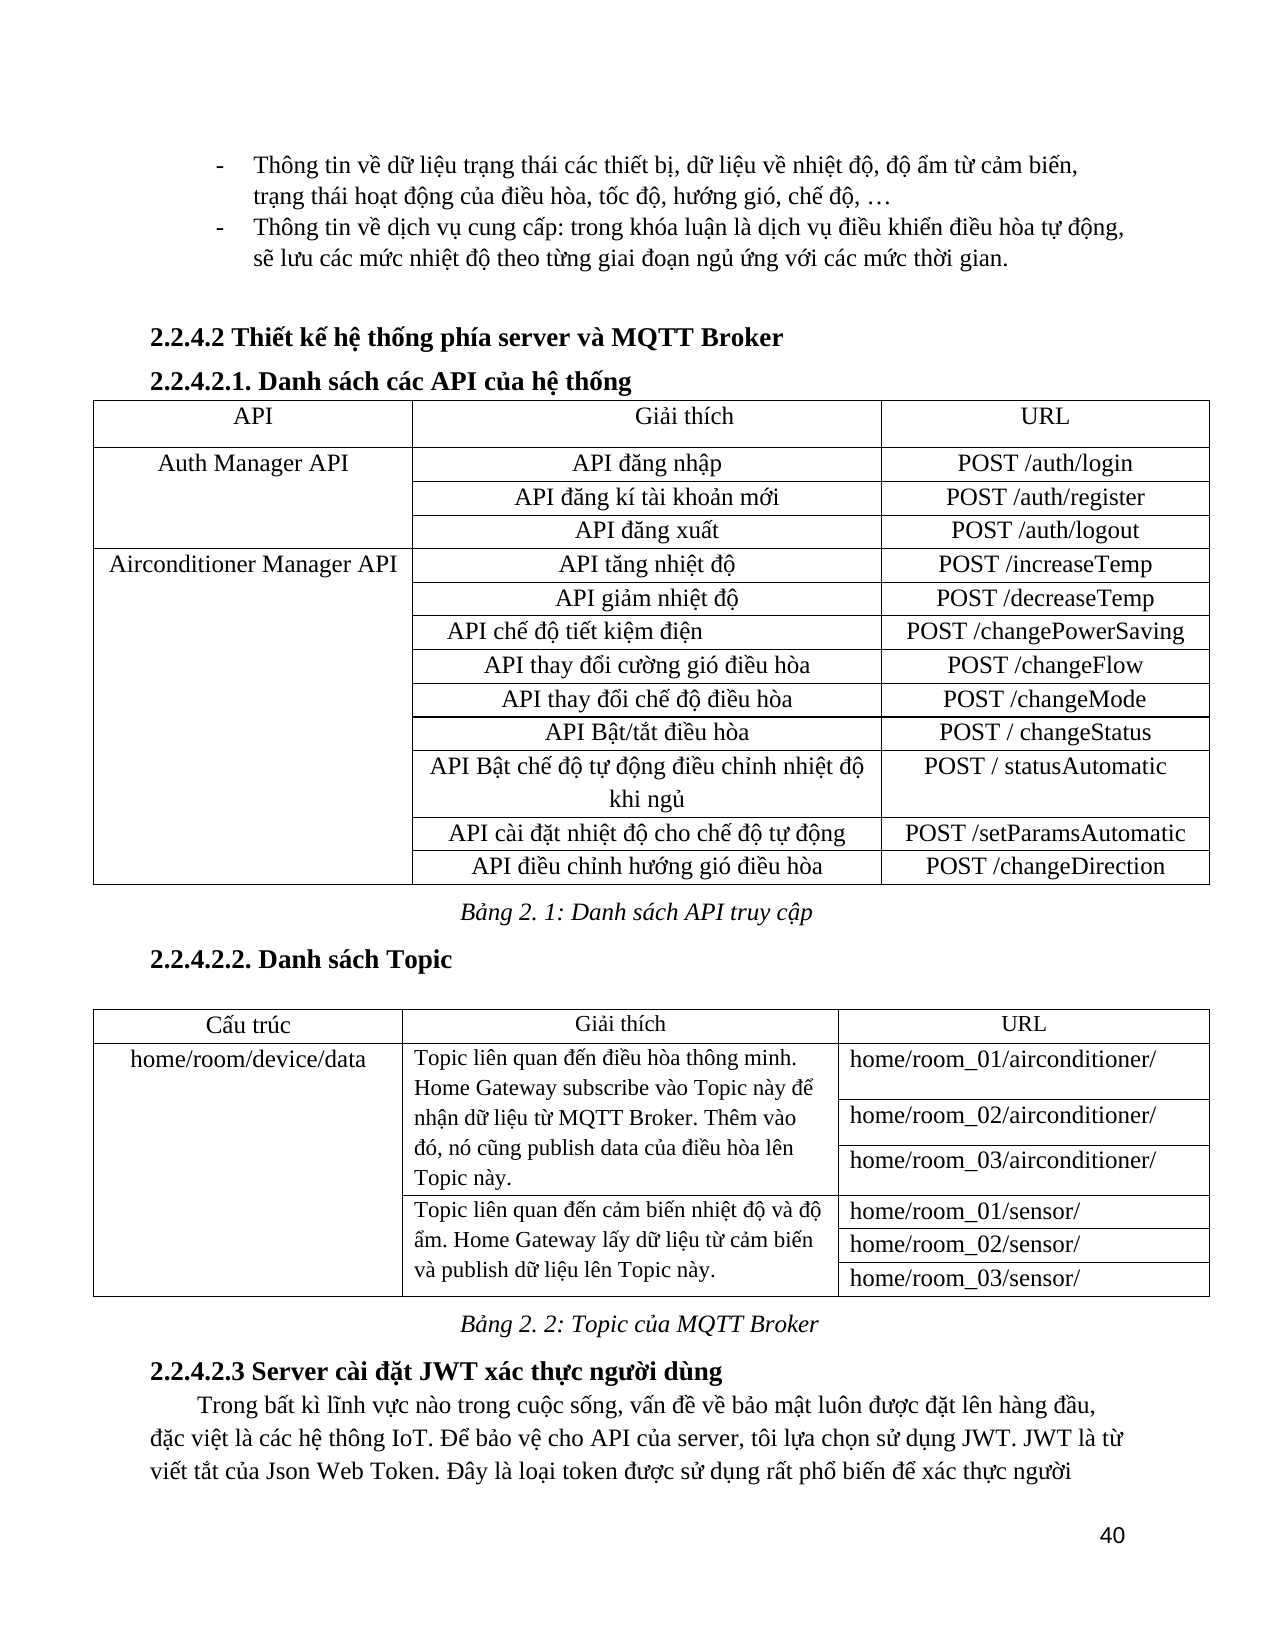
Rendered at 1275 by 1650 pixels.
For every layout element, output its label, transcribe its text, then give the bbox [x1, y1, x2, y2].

table_cell API chế độ tiết kiệm điện [413, 616, 881, 649]
text Bảng 2. 1: Danh sách API truy cập [150, 897, 1125, 926]
table_cell home/room_02/airconditioner/ [839, 1100, 1209, 1144]
table_cell POST /changeDirection [882, 851, 1209, 884]
table_cell POST /auth/register [882, 482, 1209, 514]
table_cell API giảm nhiệt độ [413, 583, 881, 615]
table_header URL [882, 401, 1209, 447]
table_cell API thay đổi cường gió điều hòa [413, 650, 881, 683]
table_cell Topic liên quan đến điều hòa thông minh. Home Gateway subscribe vào Topic này để nhận dữ liệu từ MQTT Broker. Thêm vào đó, nó cũng publish data của điều hòa lên Topic này. [403, 1044, 838, 1195]
subtitle 2.2.4.2 Thiết kế hệ thống phía server và MQTT Broker [150, 321, 1125, 352]
subtitle 2.2.4.2.2. Danh sách Topic [150, 943, 1125, 974]
table_cell POST /changePowerSaving [882, 616, 1209, 649]
table_cell API đăng nhập [413, 448, 881, 481]
table_cell POST / changeStatus [882, 718, 1209, 750]
table_cell home/room_03/airconditioner/ [839, 1146, 1209, 1195]
table_cell POST /auth/logout [882, 516, 1209, 548]
table_cell Auth Manager API [94, 448, 412, 548]
list Thông tin về dịch vụ cung cấp: trong khóa luận là dịch vụ điều khiển điều hòa tự động, sẽ lưu các mức nhiệt độ theo từng giai đoạn ngủ ứng với các mức thời gian. [216, 212, 1125, 272]
table_cell POST /changeFlow [882, 650, 1209, 683]
table_header API [94, 401, 412, 447]
table_cell POST /decreaseTemp [882, 583, 1209, 615]
table_header Cấu trúc [94, 1010, 402, 1043]
table_cell API điều chỉnh hướng gió điều hòa [413, 851, 881, 884]
table_cell POST /auth/login [882, 448, 1209, 481]
table_cell Airconditioner Manager API [94, 549, 412, 884]
table_cell API cài đặt nhiệt độ cho chế độ tự động [413, 818, 881, 850]
table_cell Topic liên quan đến cảm biến nhiệt độ và độ ẩm. Home Gateway lấy dữ liệu từ cảm biến và publish dữ liệu lên Topic này. [403, 1196, 838, 1296]
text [150, 1390, 1125, 1485]
table_cell POST /setParamsAutomatic [882, 818, 1209, 850]
table_cell home/room_01/sensor/ [839, 1196, 1209, 1228]
table_header Giải thích [413, 401, 881, 447]
table_cell API đăng kí tài khoản mới [413, 482, 881, 514]
table_cell home/room/device/data [94, 1044, 402, 1296]
table_cell POST /increaseTemp [882, 549, 1209, 582]
table_cell API Bật chế độ tự động điều chỉnh nhiệt độ khi ngủ [413, 751, 881, 817]
text Bảng 2. 2: Topic của MQTT Broker [150, 1309, 1125, 1338]
table_cell home/room_02/sensor/ [839, 1229, 1209, 1262]
subtitle 2.2.4.2.1. Danh sách các API của hệ thống [150, 365, 1125, 396]
table_header Giải thích [403, 1010, 838, 1043]
table_cell POST / statusAutomatic [882, 751, 1209, 817]
subtitle 2.2.4.2.3 Server cài đặt JWT xác thực người dùng [150, 1355, 1125, 1386]
table_cell API đăng xuất [413, 516, 881, 548]
table_cell API Bật/tắt điều hòa [413, 718, 881, 750]
table_cell home/room_01/airconditioner/ [839, 1044, 1209, 1099]
list Thông tin về dữ liệu trạng thái các thiết bị, dữ liệu về nhiệt độ, độ ẩm từ cảm biến, trạng thái hoạt động của điều hòa, tốc độ, hướng gió, chế độ, … [216, 150, 1125, 210]
table_cell API thay đổi chế độ điều hòa [413, 684, 881, 716]
table_cell home/room_03/sensor/ [839, 1263, 1209, 1296]
table_header URL [839, 1010, 1209, 1043]
table_cell API tăng nhiệt độ [413, 549, 881, 582]
table_cell POST /changeMode [882, 684, 1209, 716]
